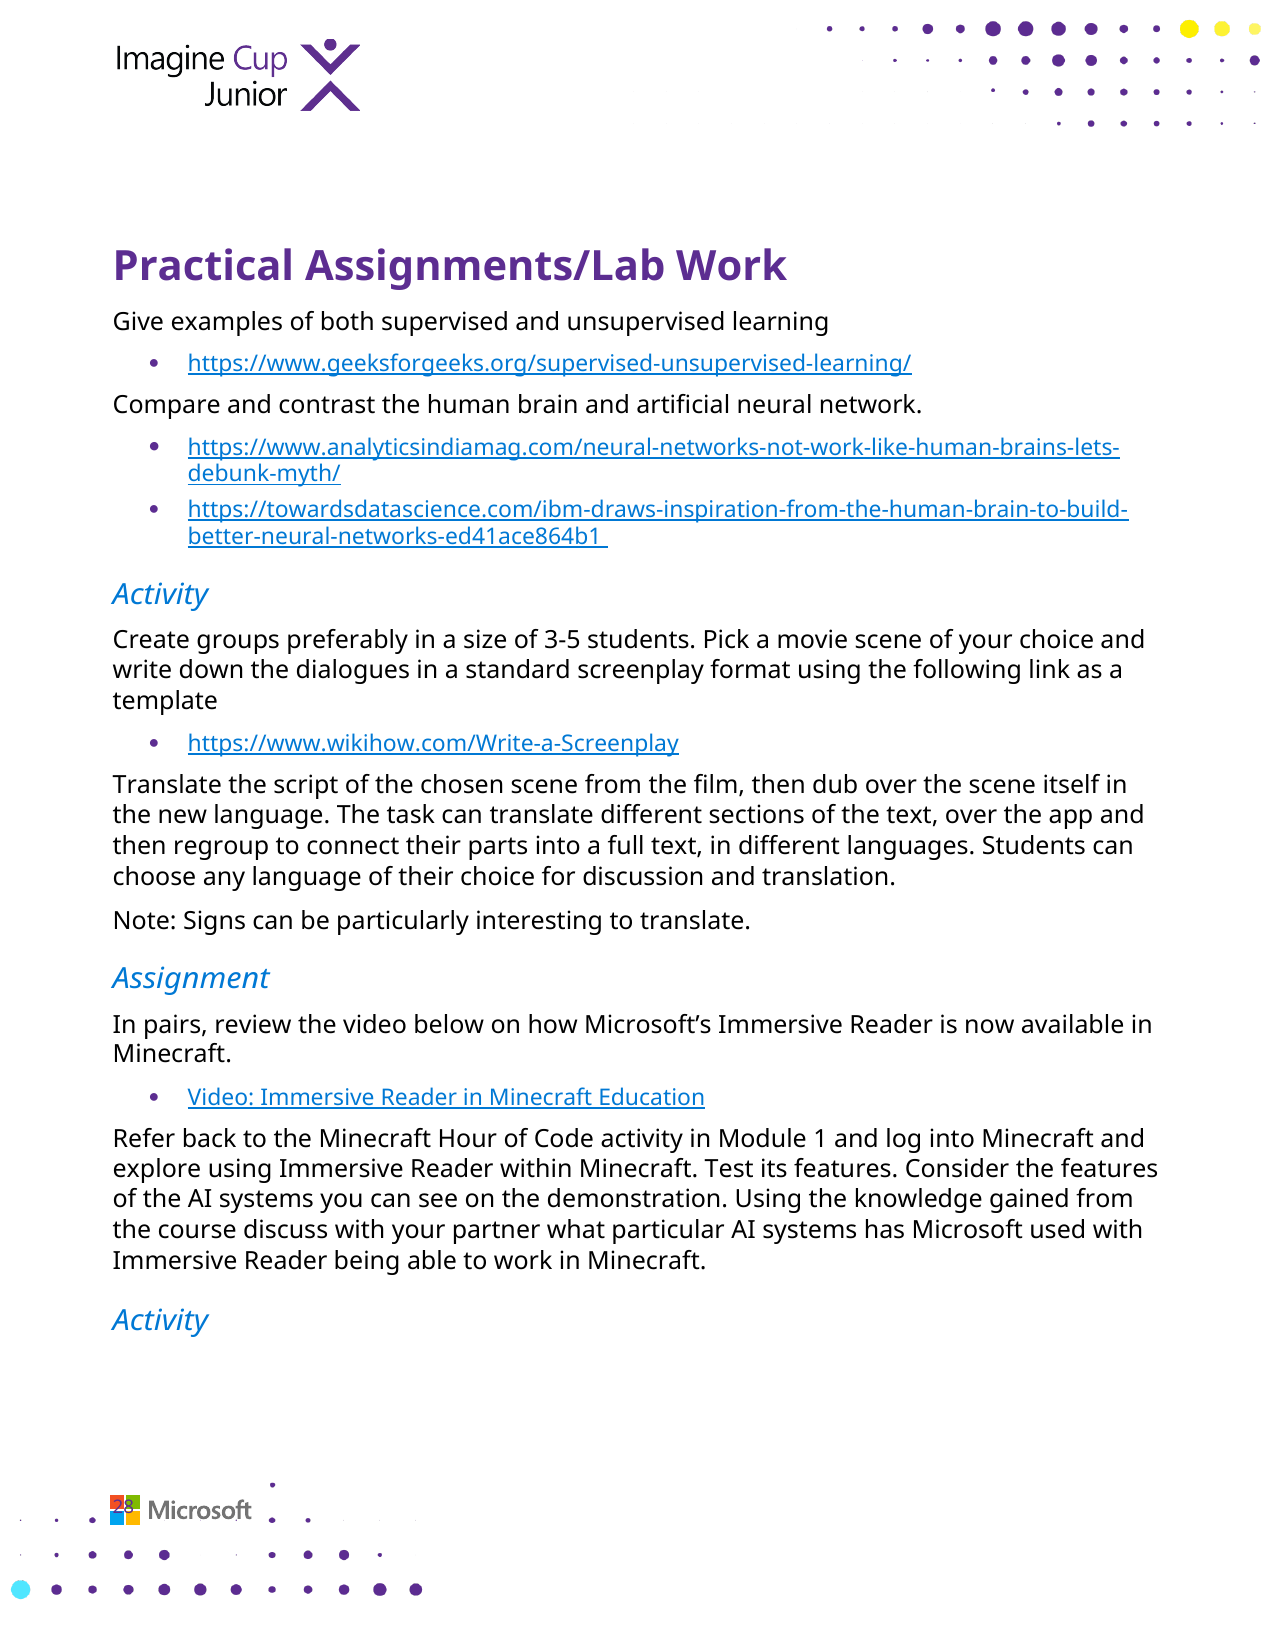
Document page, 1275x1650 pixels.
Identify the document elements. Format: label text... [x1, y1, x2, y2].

text Note: Signs can be particularly interesting to translate. [112, 905, 1162, 935]
subtitle Activity [112, 576, 1162, 612]
text Translate the script of the chosen scene from the film, then dub over the scene itself in the new language. The task can translate different sections of the text, over the app and then regroup to connect their parts into a full text, in different languages. Students can choose any language of their choice for discussion and translation. [112, 769, 1162, 892]
text Compare and contrast the human brain and artificial neural network. [112, 389, 1162, 420]
text https://www.analyticsindiamag.com/neural-networks-not-work-like-human-brains-lets-debunk-myth/ [150, 432, 1162, 489]
picture [0, 1453, 444, 1606]
text https://towardsdatascience.com/ibm-draws-inspiration-from-the-human-brain-to-build-better-neural-networks-ed41ace864b1 [150, 495, 1162, 551]
subtitle Assignment [112, 960, 1162, 996]
text https://www.wikihow.com/Write-a-Screenplay [150, 729, 1162, 757]
text Video: Immersive Reader in Minecraft Education [150, 1082, 1162, 1111]
text In pairs, review the video below on how Microsoft’s Immersive Reader is now available in Minecraft. [112, 1008, 1162, 1070]
subtitle Practical Assignments/Lab Work [112, 236, 1162, 293]
text Refer back to the Minecraft Hour of Code activity in Module 1 and log into Minecraft and explore using Immersive Reader within Minecraft. Test its features. Consider the features of the AI systems you can see on the demonstration. Using the knowledge gained from the course discuss with your partner what particular AI systems has Microsoft used with Immersive Reader being able to work in Minecraft. [112, 1123, 1162, 1277]
picture [117, 12, 1275, 142]
text Activity [112, 1302, 1162, 1337]
text https://www.geeksforgeeks.org/supervised-unsupervised-learning/ [150, 349, 1162, 377]
text Give examples of both supervised and unsupervised learning [112, 306, 1162, 336]
text Create groups preferably in a size of 3-5 students. Pick a movie scene of your choice and write down the dialogues in a standard screenplay format using the following link as a template [112, 624, 1162, 716]
